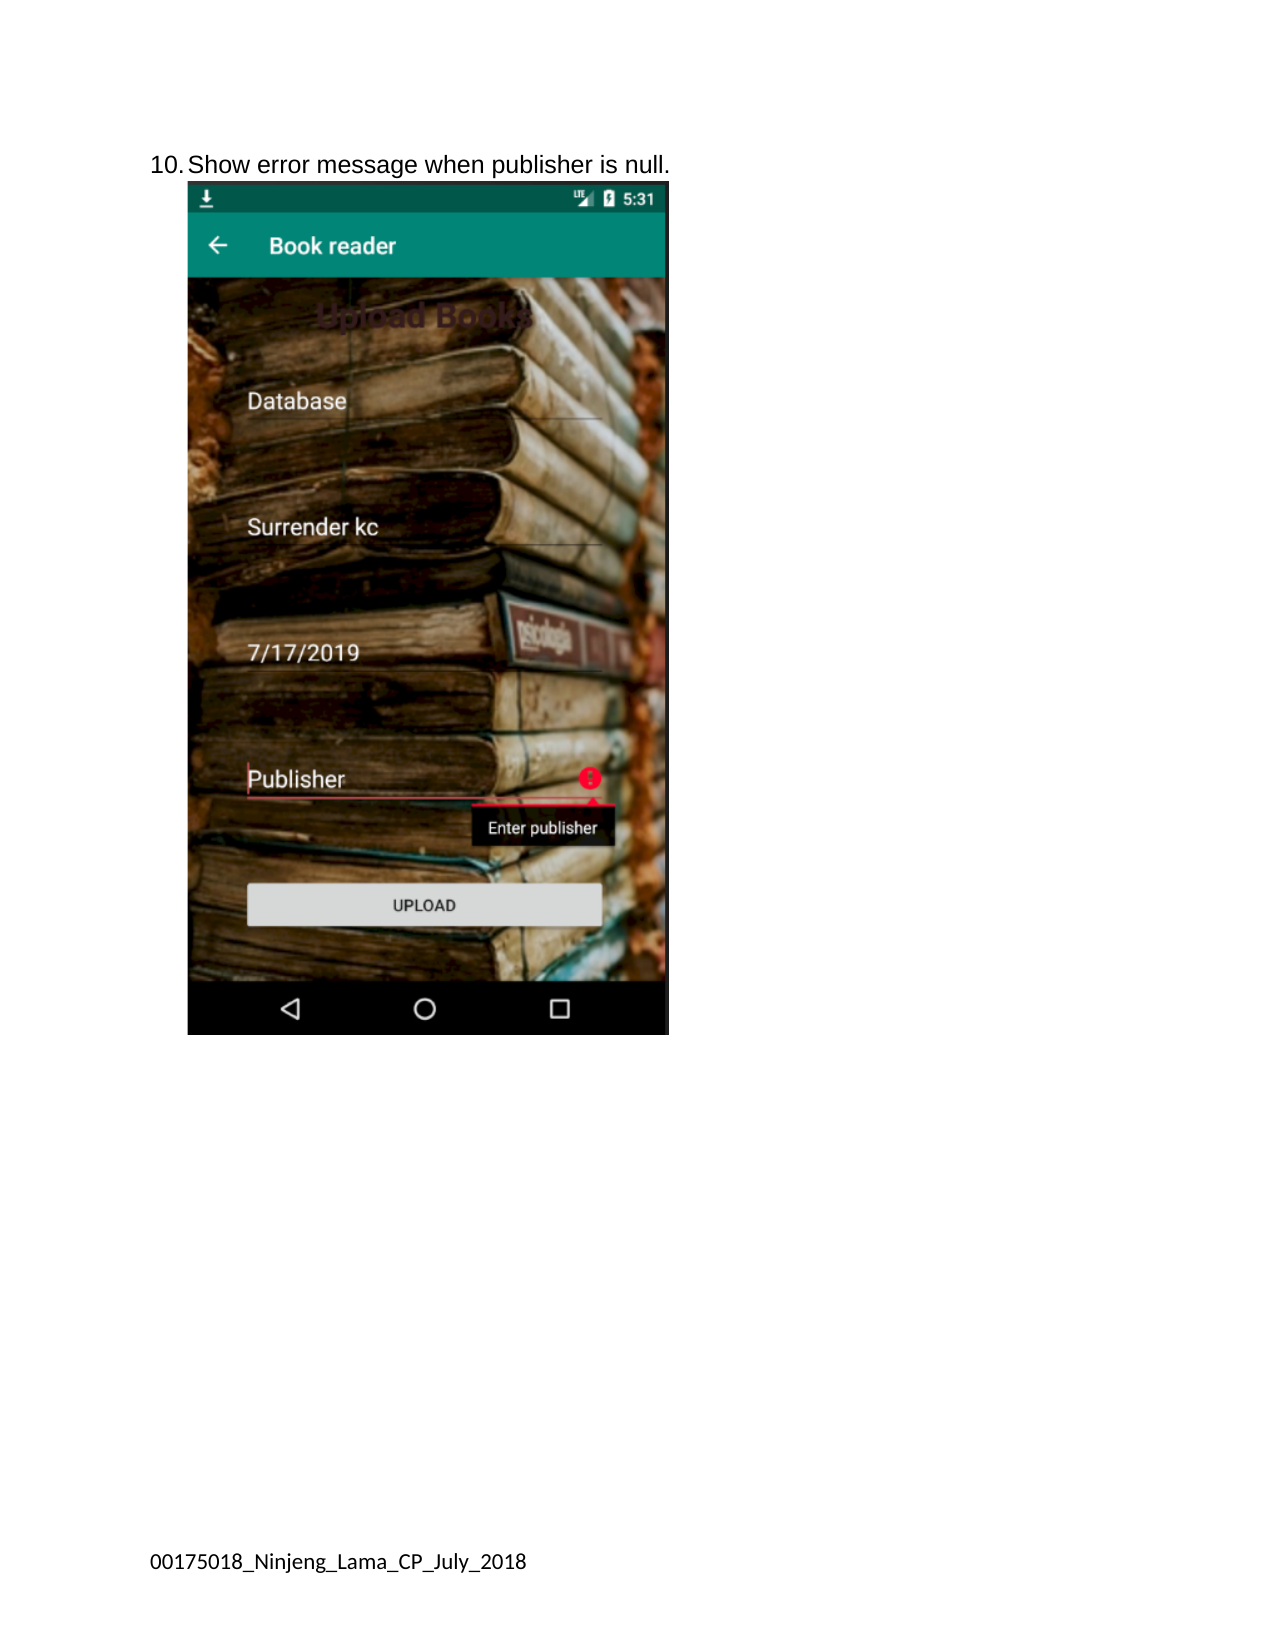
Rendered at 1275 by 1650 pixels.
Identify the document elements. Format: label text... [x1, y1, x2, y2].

picture [187, 181, 669, 1035]
list Show error message when publisher is null. [150, 150, 1125, 179]
